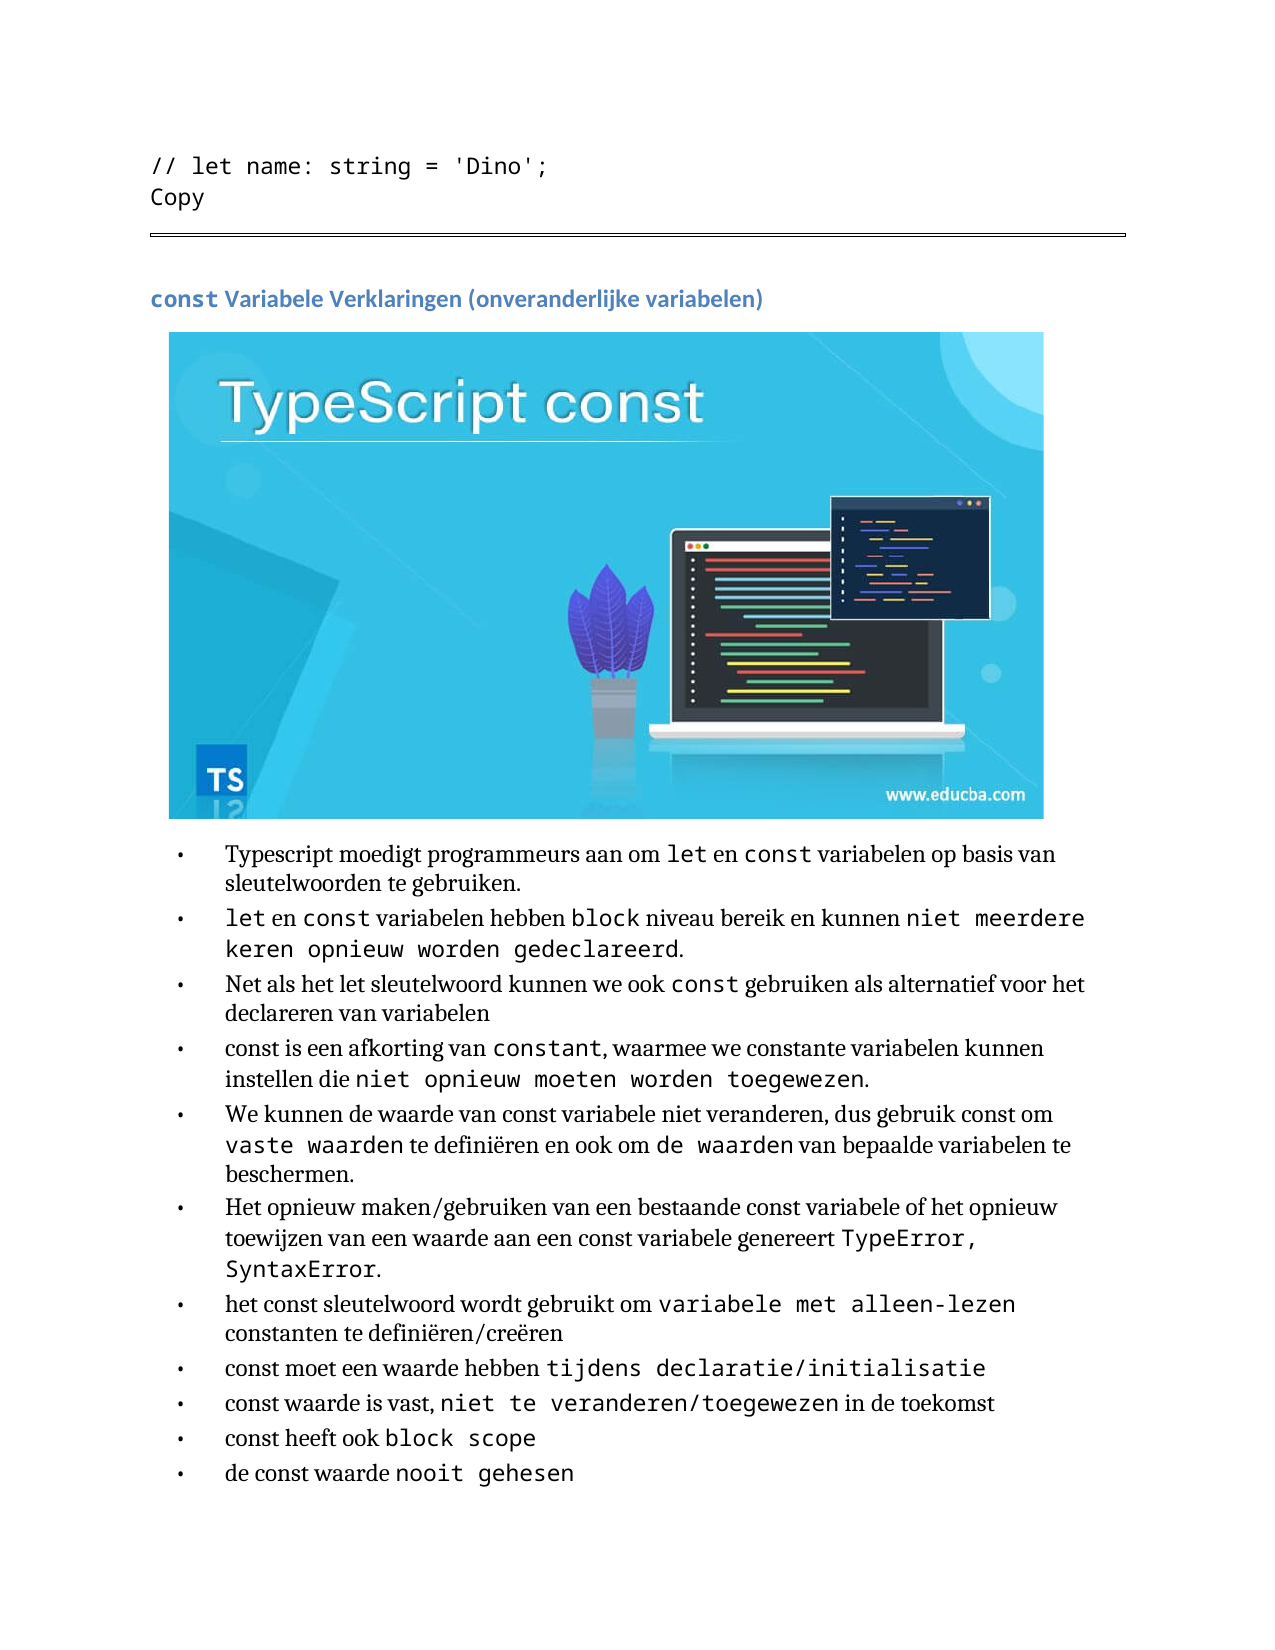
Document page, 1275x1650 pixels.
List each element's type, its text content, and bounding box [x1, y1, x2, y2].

list let en const variabelen hebben block niveau bereik en kunnen niet meerdere keren opnieuw worden gedeclareerd. [175, 901, 1125, 964]
subtitle const Variabele Verklaringen (onveranderlijke variabelen) [150, 283, 1125, 314]
picture [168, 332, 1044, 819]
list Het opnieuw maken/gebruiken van een bestaande const variabele of het opnieuw toewijzen van een waarde aan een const variabele genereert TypeError, SyntaxError. [175, 1193, 1125, 1284]
list const waarde is vast, niet te veranderen/toegewezen in de toekomst [175, 1386, 1125, 1418]
list const is een afkorting van constant, waarmee we constante variabelen kunnen instellen die niet opnieuw moeten worden toegewezen. [175, 1031, 1125, 1094]
list Typescript moedigt programmeurs aan om let en const variabelen op basis van sleutelwoorden te gebruiken. [175, 838, 1125, 898]
list We kunnen de waarde van const variabele niet veranderen, dus gebruik const om vaste waarden te definiëren en ook om de waarden van bepaalde variabelen te beschermen. [175, 1098, 1125, 1189]
list Net als het let sleutelwoord kunnen we ook const gebruiken als alternatief voor het declareren van variabelen [175, 968, 1125, 1028]
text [150, 150, 1125, 212]
list const heeft ook block scope [175, 1421, 1125, 1453]
list const moet een waarde hebben tijdens declaratie/initialisatie [175, 1351, 1125, 1383]
list het const sleutelwoord wordt gebruikt om variabele met alleen-lezen constanten te definiëren/creëren [175, 1288, 1125, 1348]
list de const waarde nooit gehesen [175, 1456, 1125, 1488]
